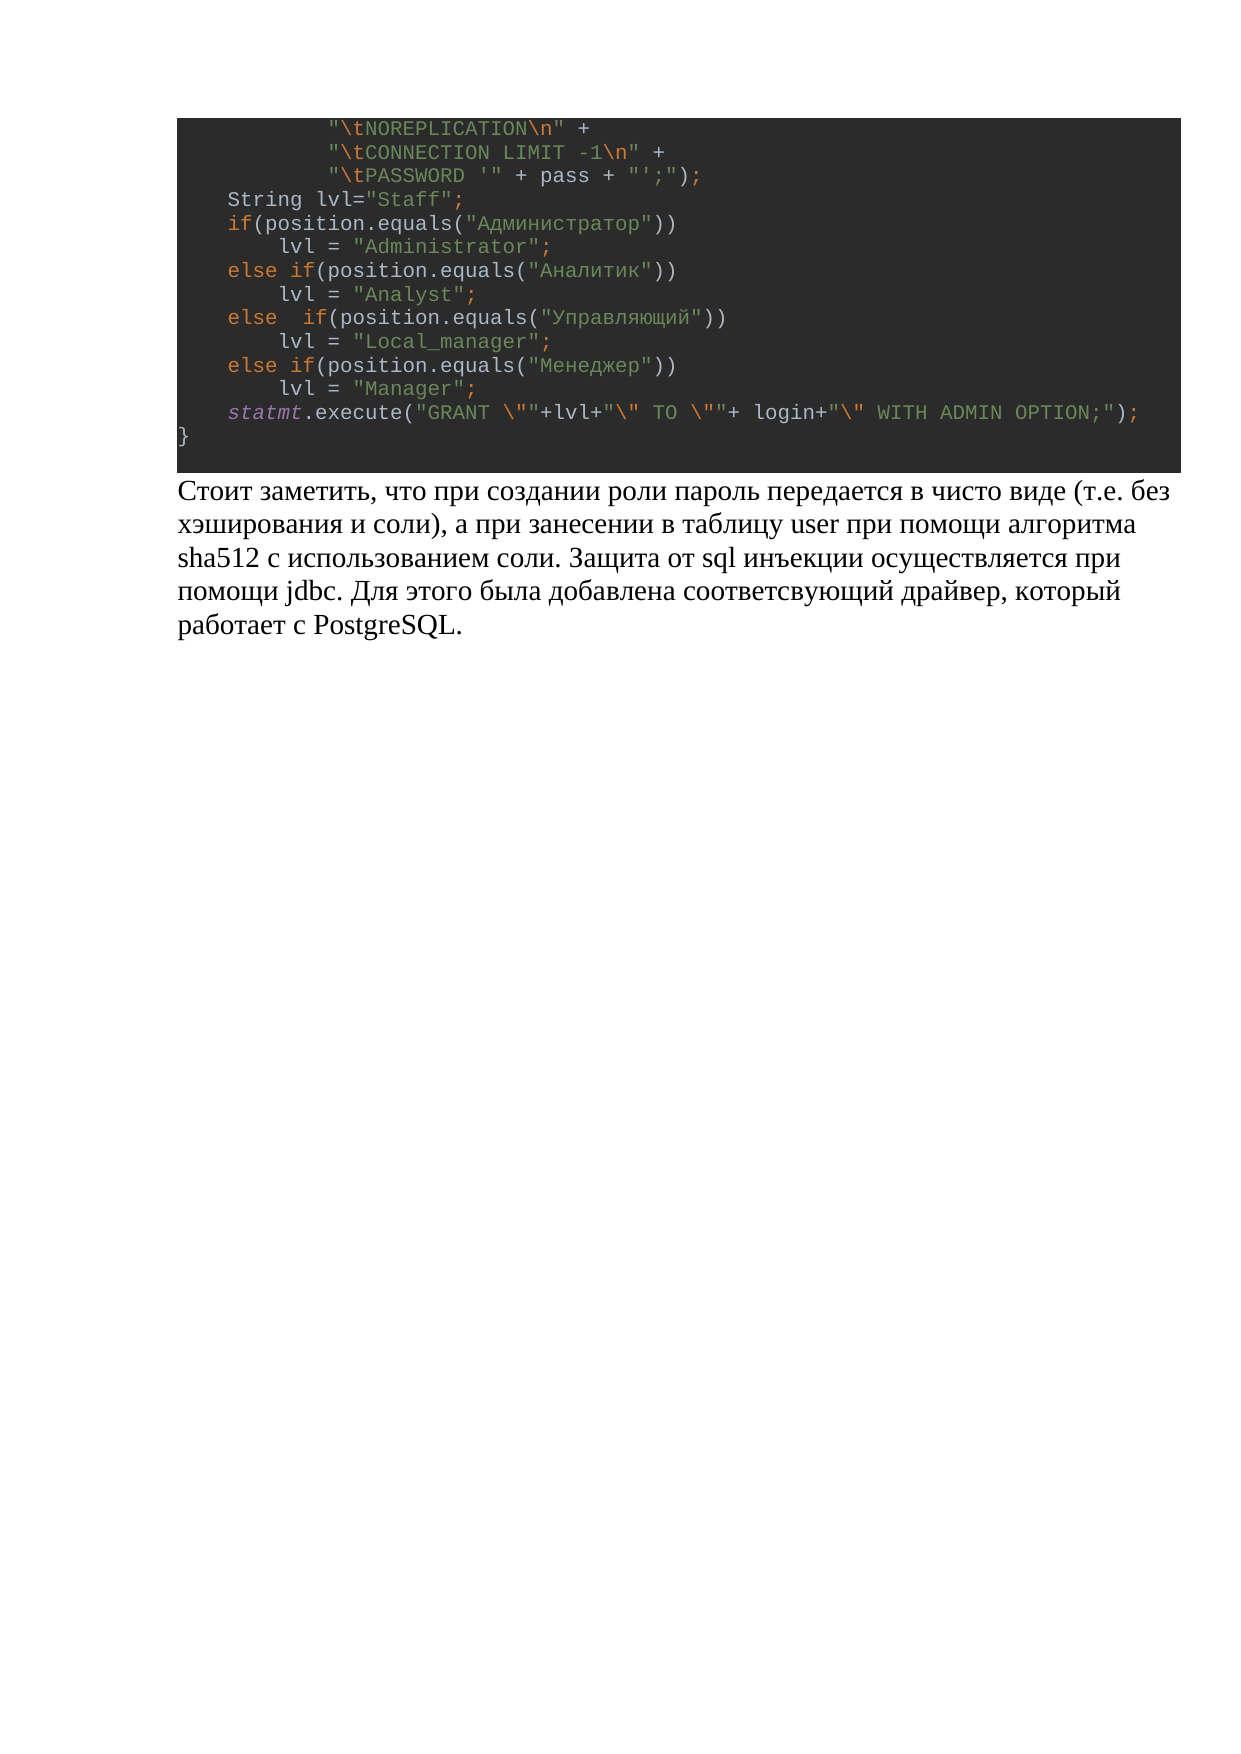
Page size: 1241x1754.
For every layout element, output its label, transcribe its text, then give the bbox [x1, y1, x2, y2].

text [177, 118, 1181, 449]
text Стоит заметить, что при создании роли пароль передается в чисто виде (т.е. без хэширования и соли), а при занесении в таблицу user при помощи алгоритма sha512 с использованием соли. Защита от sql инъекции осуществляется при помощи jdbc. Для этого была добавлена соответсвующий драйвер, который работает с PostgreSQL. [177, 473, 1181, 641]
